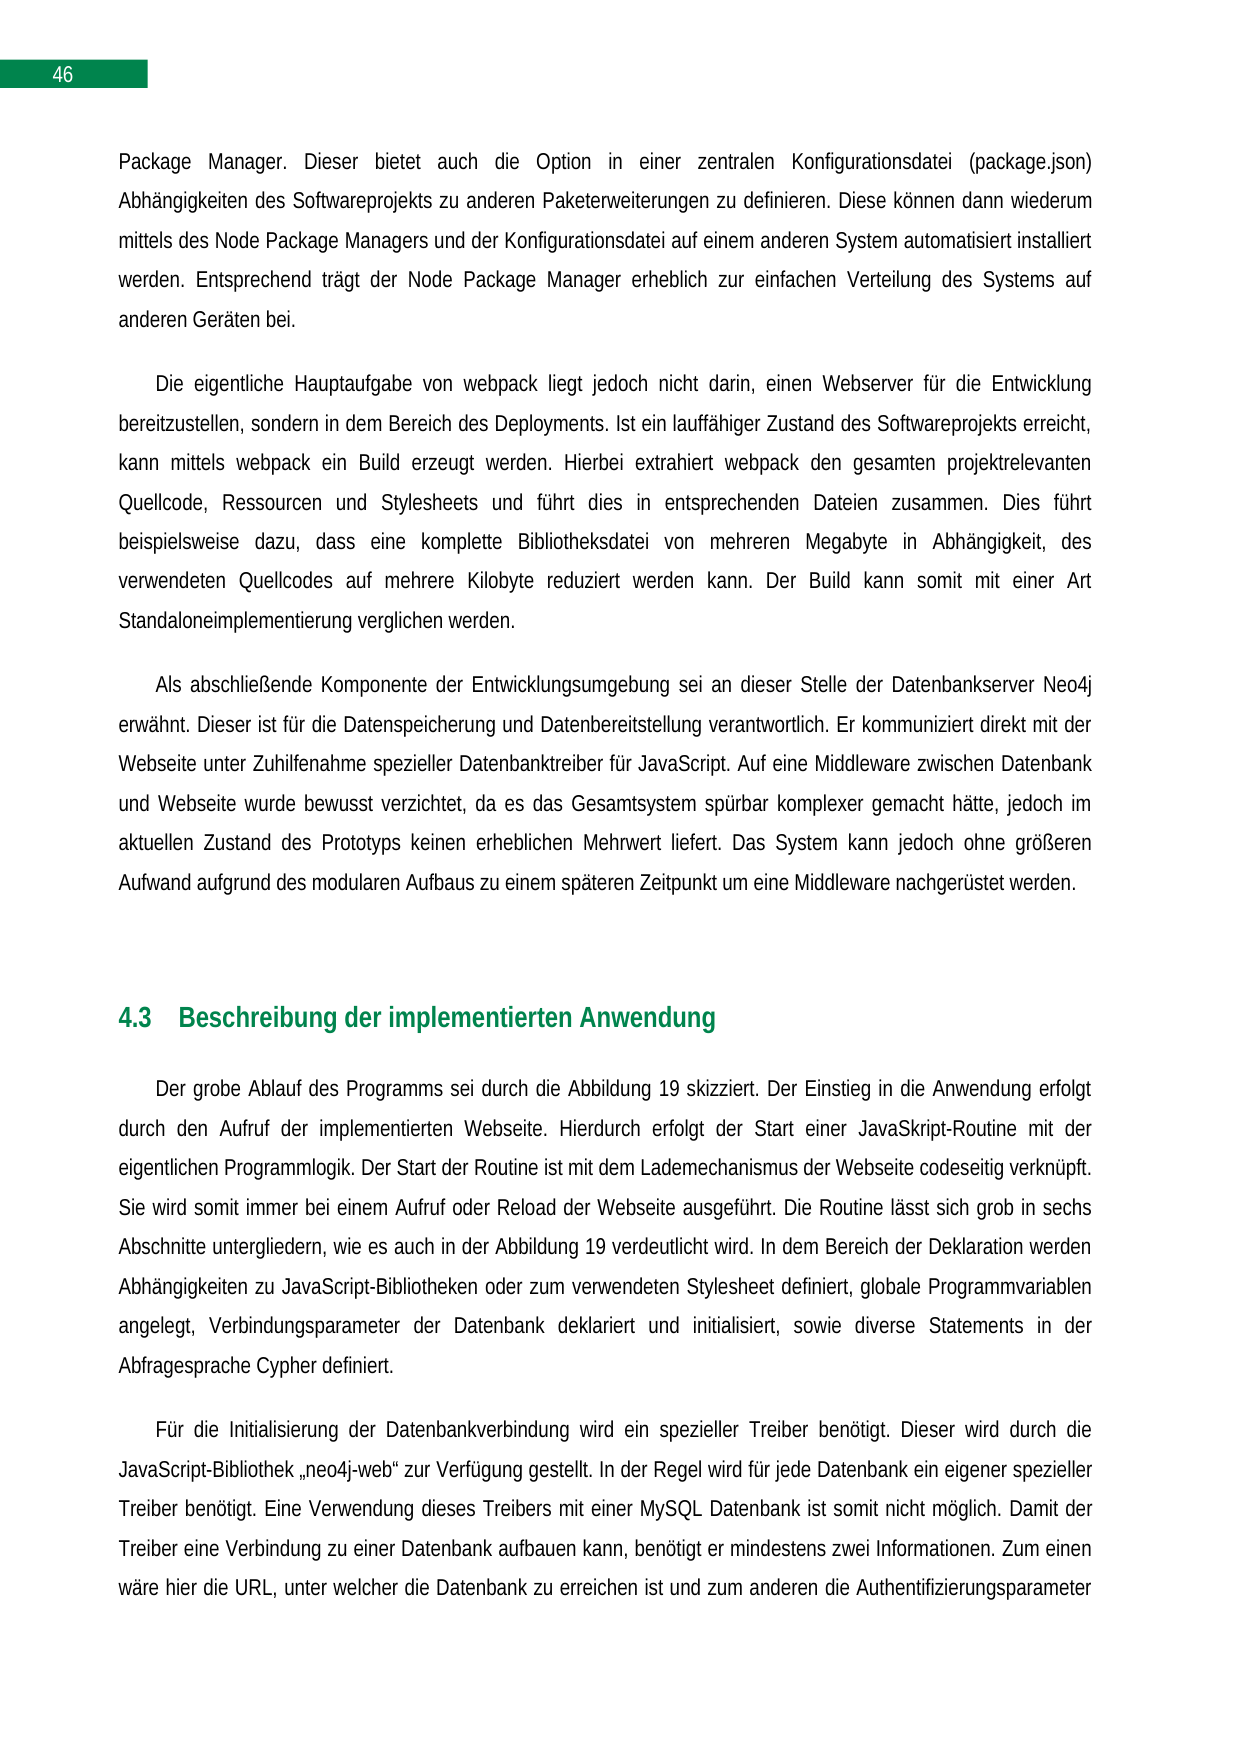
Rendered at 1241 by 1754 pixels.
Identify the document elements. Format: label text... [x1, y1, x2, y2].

text Die eigentliche Hauptaufgabe von webpack liegt jedoch nicht darin, einen Webserver für die Entwicklung bereitzustellen, sondern in dem Bereich des Deployments. Ist ein lauffähiger Zustand des Softwareprojekts erreicht, kann mittels webpack ein Build erzeugt werden. Hierbei extrahiert webpack den gesamten projektrelevanten Quellcode, Ressourcen und Stylesheets und führt dies in entsprechenden Dateien zusammen. Dies führt beispielsweise dazu, dass eine komplette Bibliotheksdatei von mehreren Megabyte in Abhängigkeit, des verwendeten Quellcodes auf mehrere Kilobyte reduziert werden kann. Der Build kann somit mit einer Art Standaloneimplementierung verglichen werden. [118, 370, 1092, 633]
text Der grobe Ablauf des Programms sei durch die Abbildung 19 skizziert. Der Einstieg in die Anwendung erfolgt durch den Aufruf der implementierten Webseite. Hierdurch erfolgt der Start einer JavaSkript-Routine mit der eigentlichen Programmlogik. Der Start der Routine ist mit dem Lademechanismus der Webseite codeseitig verknüpft. Sie wird somit immer bei einem Aufruf oder Reload der Webseite ausgeführt. Die Routine lässt sich grob in sechs Abschnitte untergliedern, wie es auch in der Abbildung 19 verdeutlicht wird. In dem Bereich der Deklaration werden Abhängigkeiten zu JavaScript-Bibliotheken oder zum verwendeten Stylesheet definiert, globale Programmvariablen angelegt, Verbindungsparameter der Datenbank deklariert und initialisiert, sowie diverse Statements in der Abfragesprache Cypher definiert. [118, 1075, 1092, 1378]
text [118, 148, 1092, 332]
subtitle Beschreibung der implementierten Anwendung [118, 1000, 1092, 1033]
text Als abschließende Komponente der Entwicklungsumgebung sei an dieser Stelle der Datenbankserver Neo4j erwähnt. Dieser ist für die Datenspeicherung und Datenbereitstellung verantwortlich. Er kommuniziert direkt mit der Webseite unter Zuhilfenahme spezieller Datenbanktreiber für JavaScript. Auf eine Middleware zwischen Datenbank und Webseite wurde bewusst verzichtet, da es das Gesamtsystem spürbar komplexer gemacht hätte, jedoch im aktuellen Zustand des Prototyps keinen erheblichen Mehrwert liefert. Das System kann jedoch ohne größeren Aufwand aufgrund des modularen Aufbaus zu einem späteren Zeitpunkt um eine Middleware nachgerüstet werden. [118, 671, 1092, 895]
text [118, 1416, 1092, 1600]
